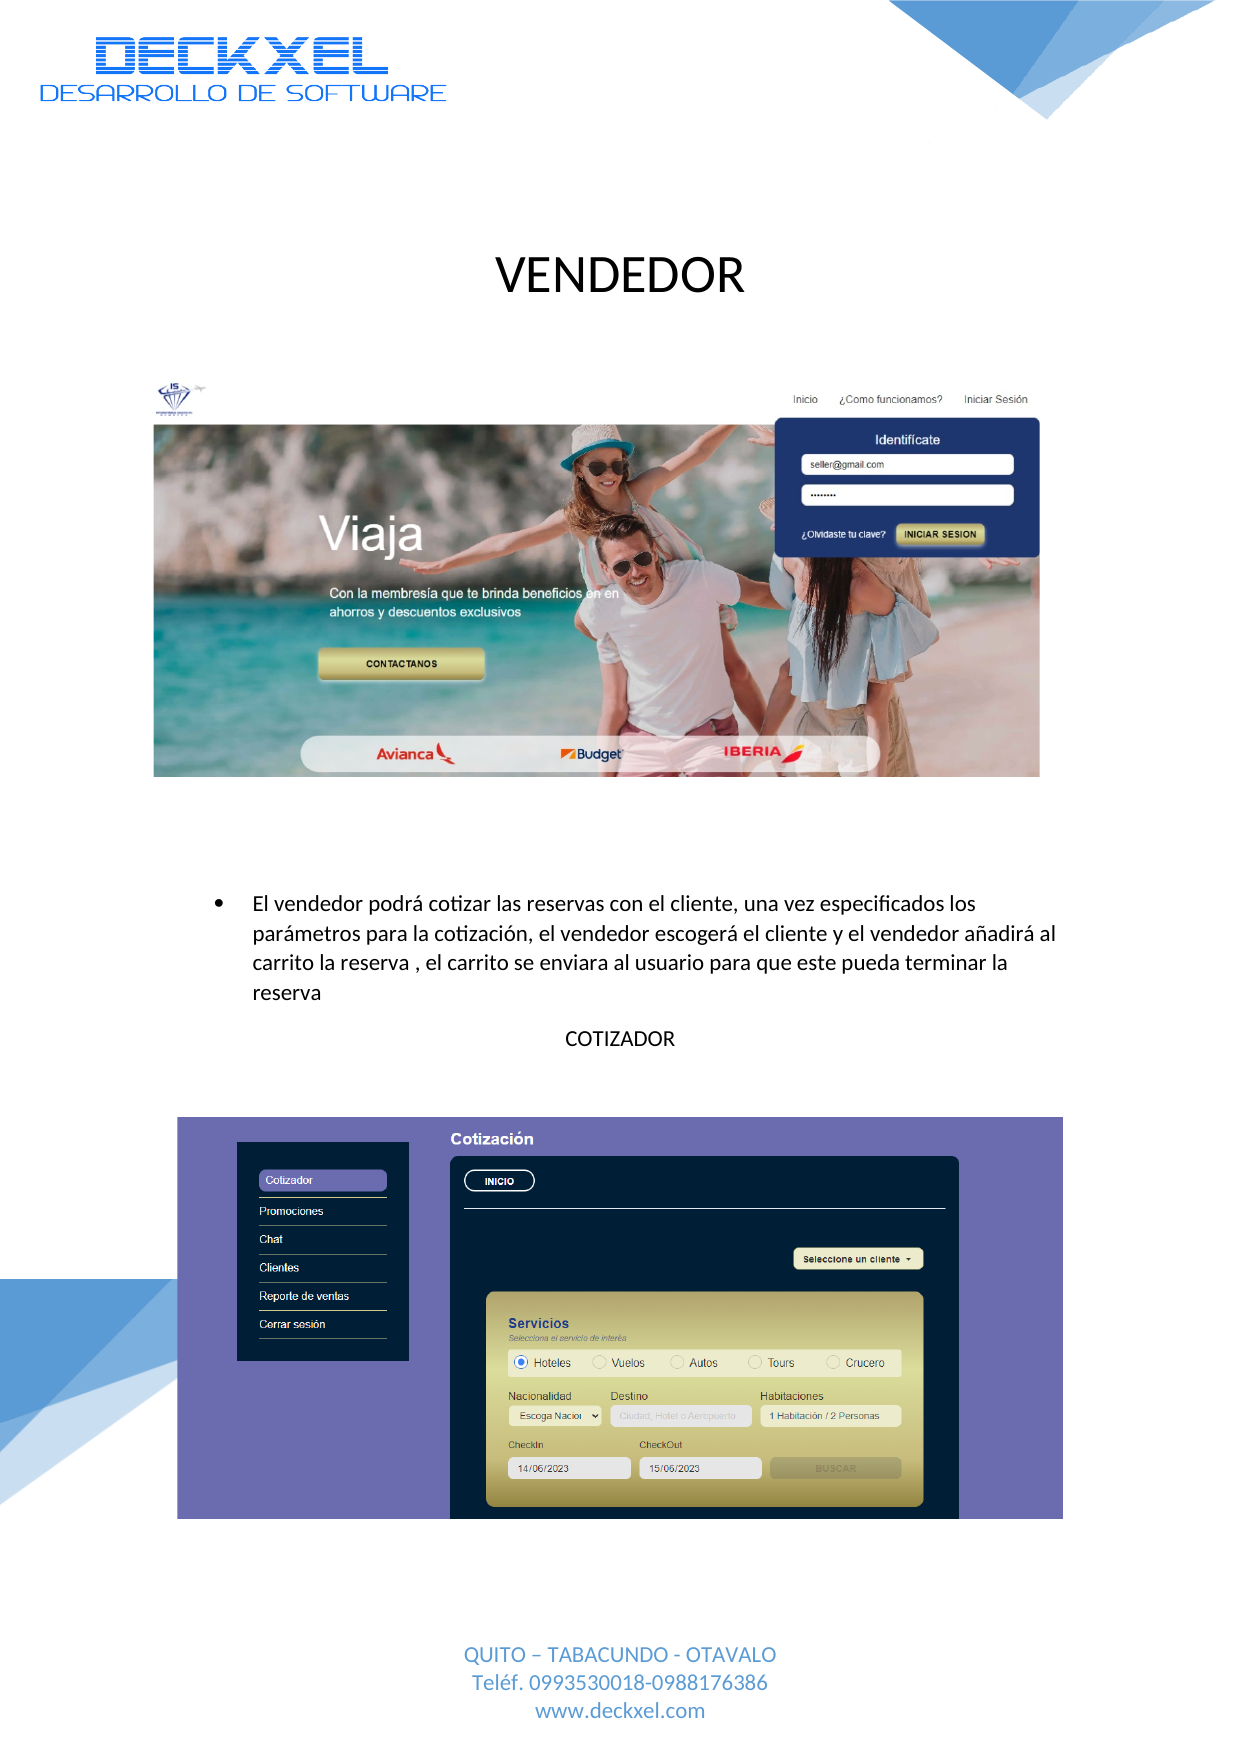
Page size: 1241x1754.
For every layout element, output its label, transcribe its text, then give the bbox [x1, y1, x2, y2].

picture [153, 377, 1040, 777]
picture [39, 29, 447, 107]
picture [883, 0, 1241, 284]
list El vendedor podrá cotizar las reservas con el cliente, una vez especificados los parámetros para la cotización, el vendedor escogerá el cliente y el vendedor añadirá al carrito la reserva , el carrito se enviara al usuario para que este pueda terminar la reserva [215, 889, 1063, 1006]
text VENDEDOR [177, 240, 1063, 306]
picture [0, 1117, 1063, 1617]
text COTIZADOR [177, 1024, 1063, 1052]
